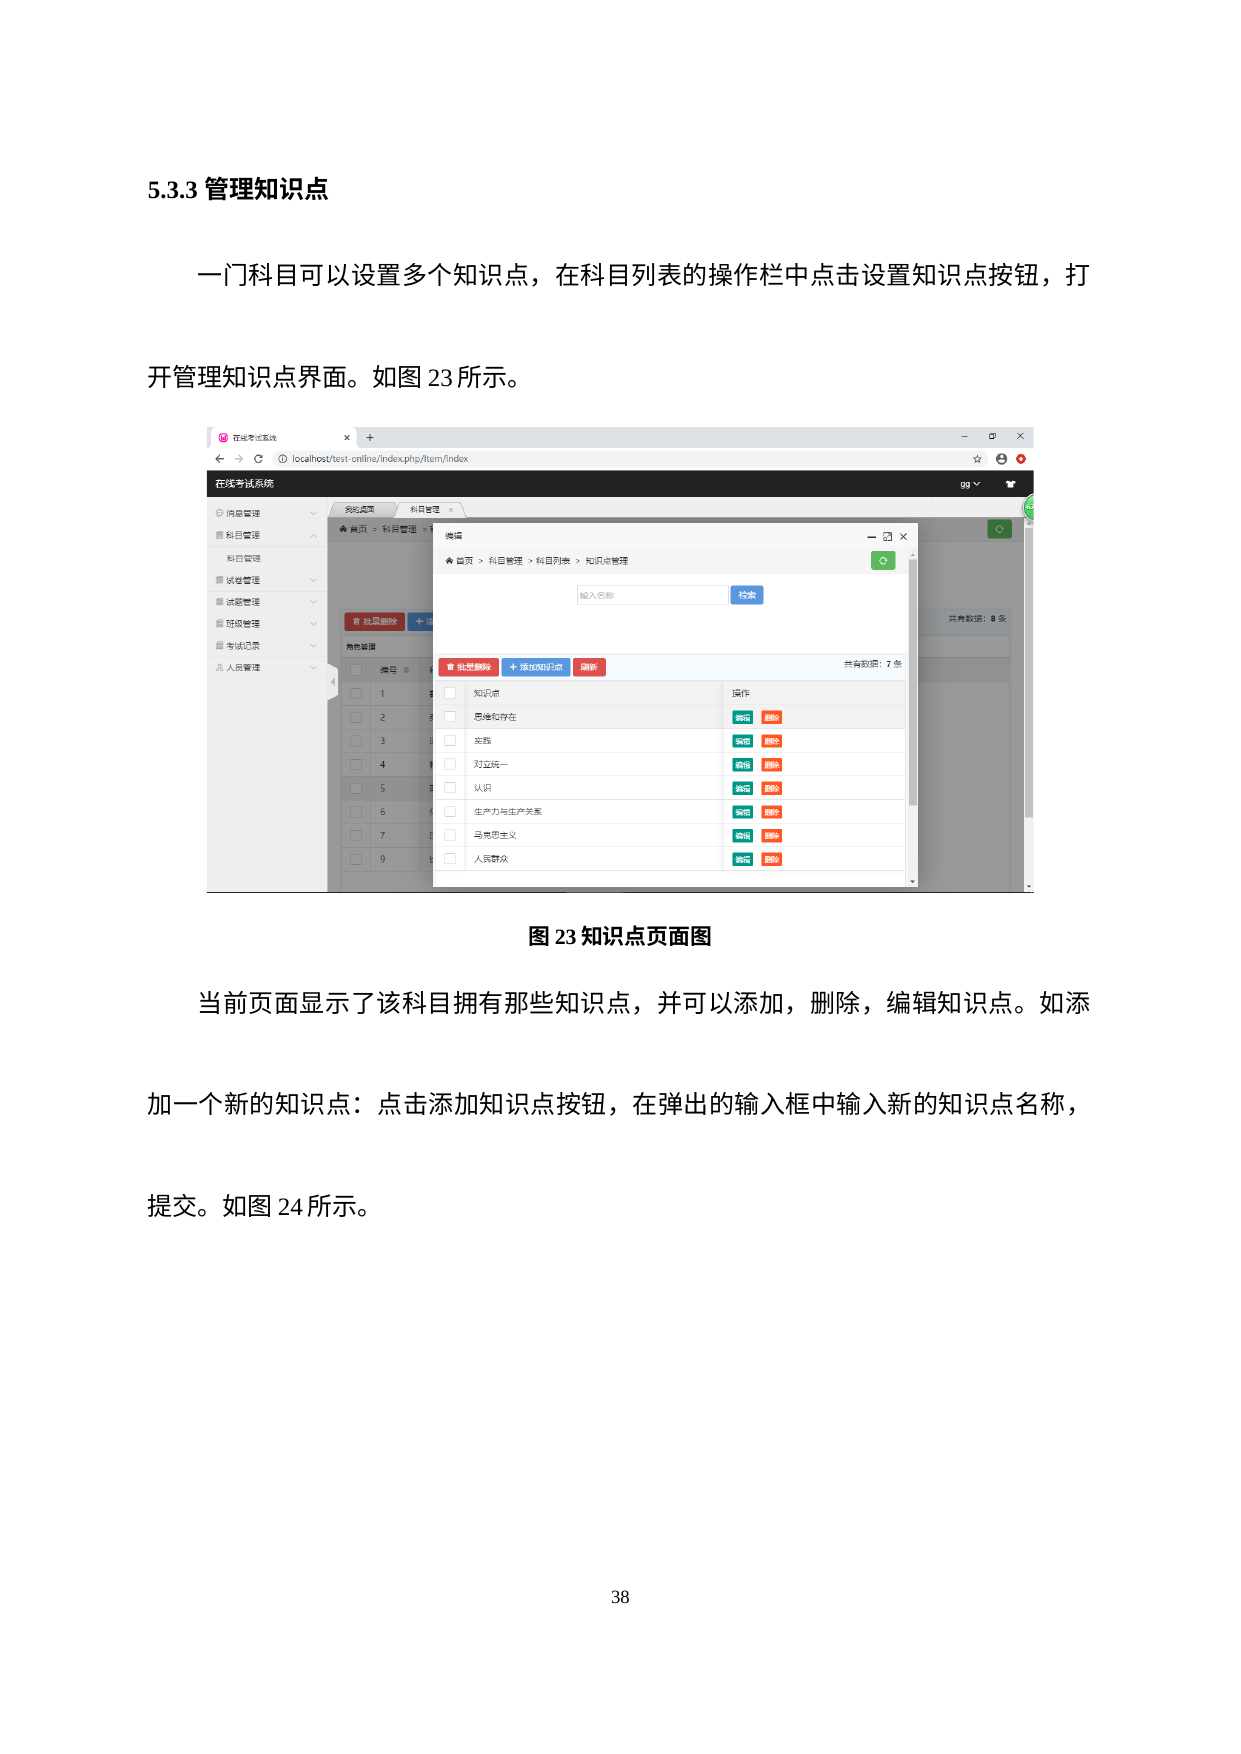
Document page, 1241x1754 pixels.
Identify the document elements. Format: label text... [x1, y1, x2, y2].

text 图23知识点页面图 [148, 917, 1092, 951]
picture [206, 427, 1034, 893]
text 一门科目可以设置多个知识点，在科目列表的操作栏中点击设置知识点按钮，打开管理知识点界面。如图23所示。 [148, 240, 1092, 409]
subtitle 管理知识点 [148, 154, 1092, 222]
text 当前页面显示了该科目拥有那些知识点，并可以添加，删除，编辑知识点。如添加一个新的知识点：点击添加知识点按钮，在弹出的输入框中输入新的知识点名称，提交。如图24所示。 [148, 967, 1092, 1239]
